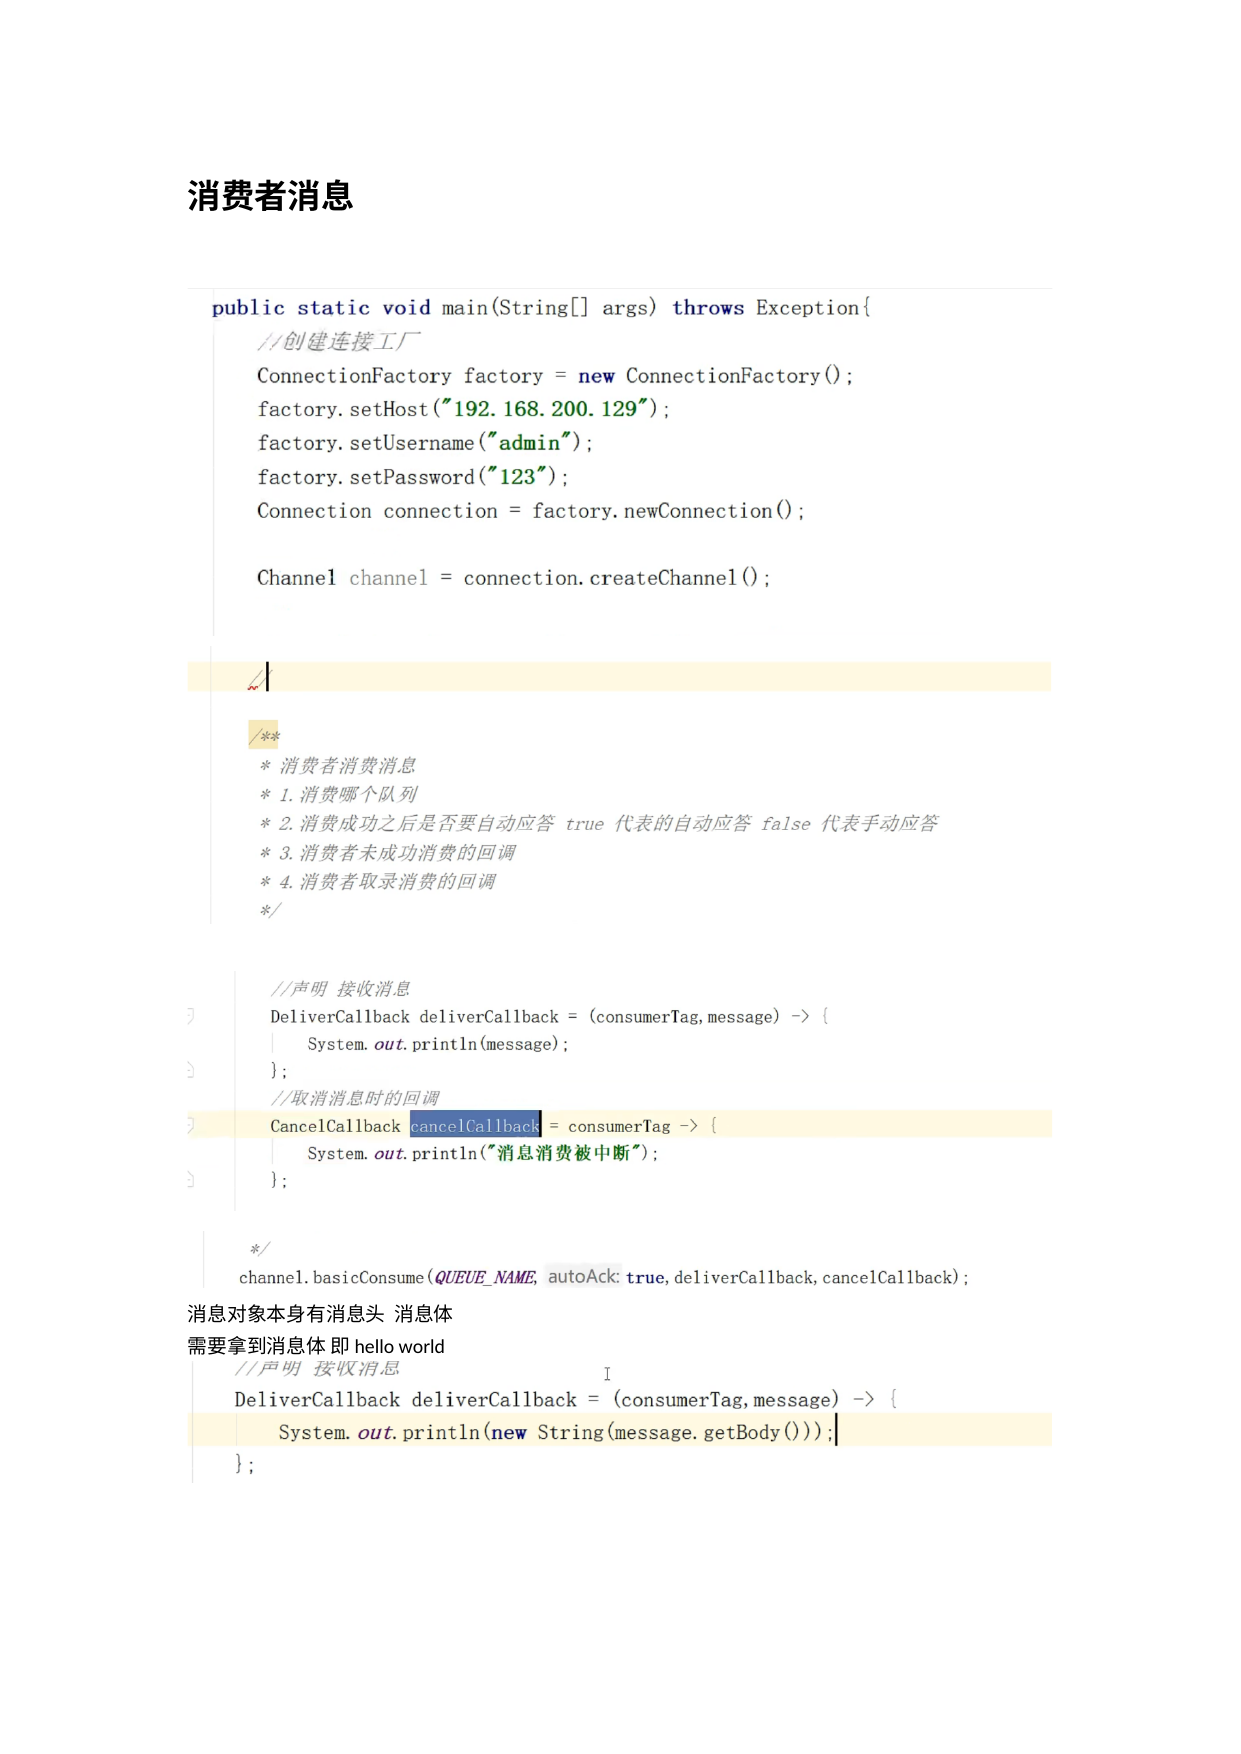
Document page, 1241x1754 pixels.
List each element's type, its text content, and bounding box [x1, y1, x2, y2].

subtitle 消费者消息 [187, 162, 1053, 227]
picture [187, 1361, 1052, 1483]
picture [187, 646, 1052, 924]
text 消息对象本身有消息头 消息体 [187, 1296, 1053, 1329]
picture [187, 1231, 1052, 1288]
picture [187, 288, 1053, 636]
picture [187, 971, 1053, 1211]
text 需要拿到消息体 即hello world [187, 1329, 1053, 1361]
